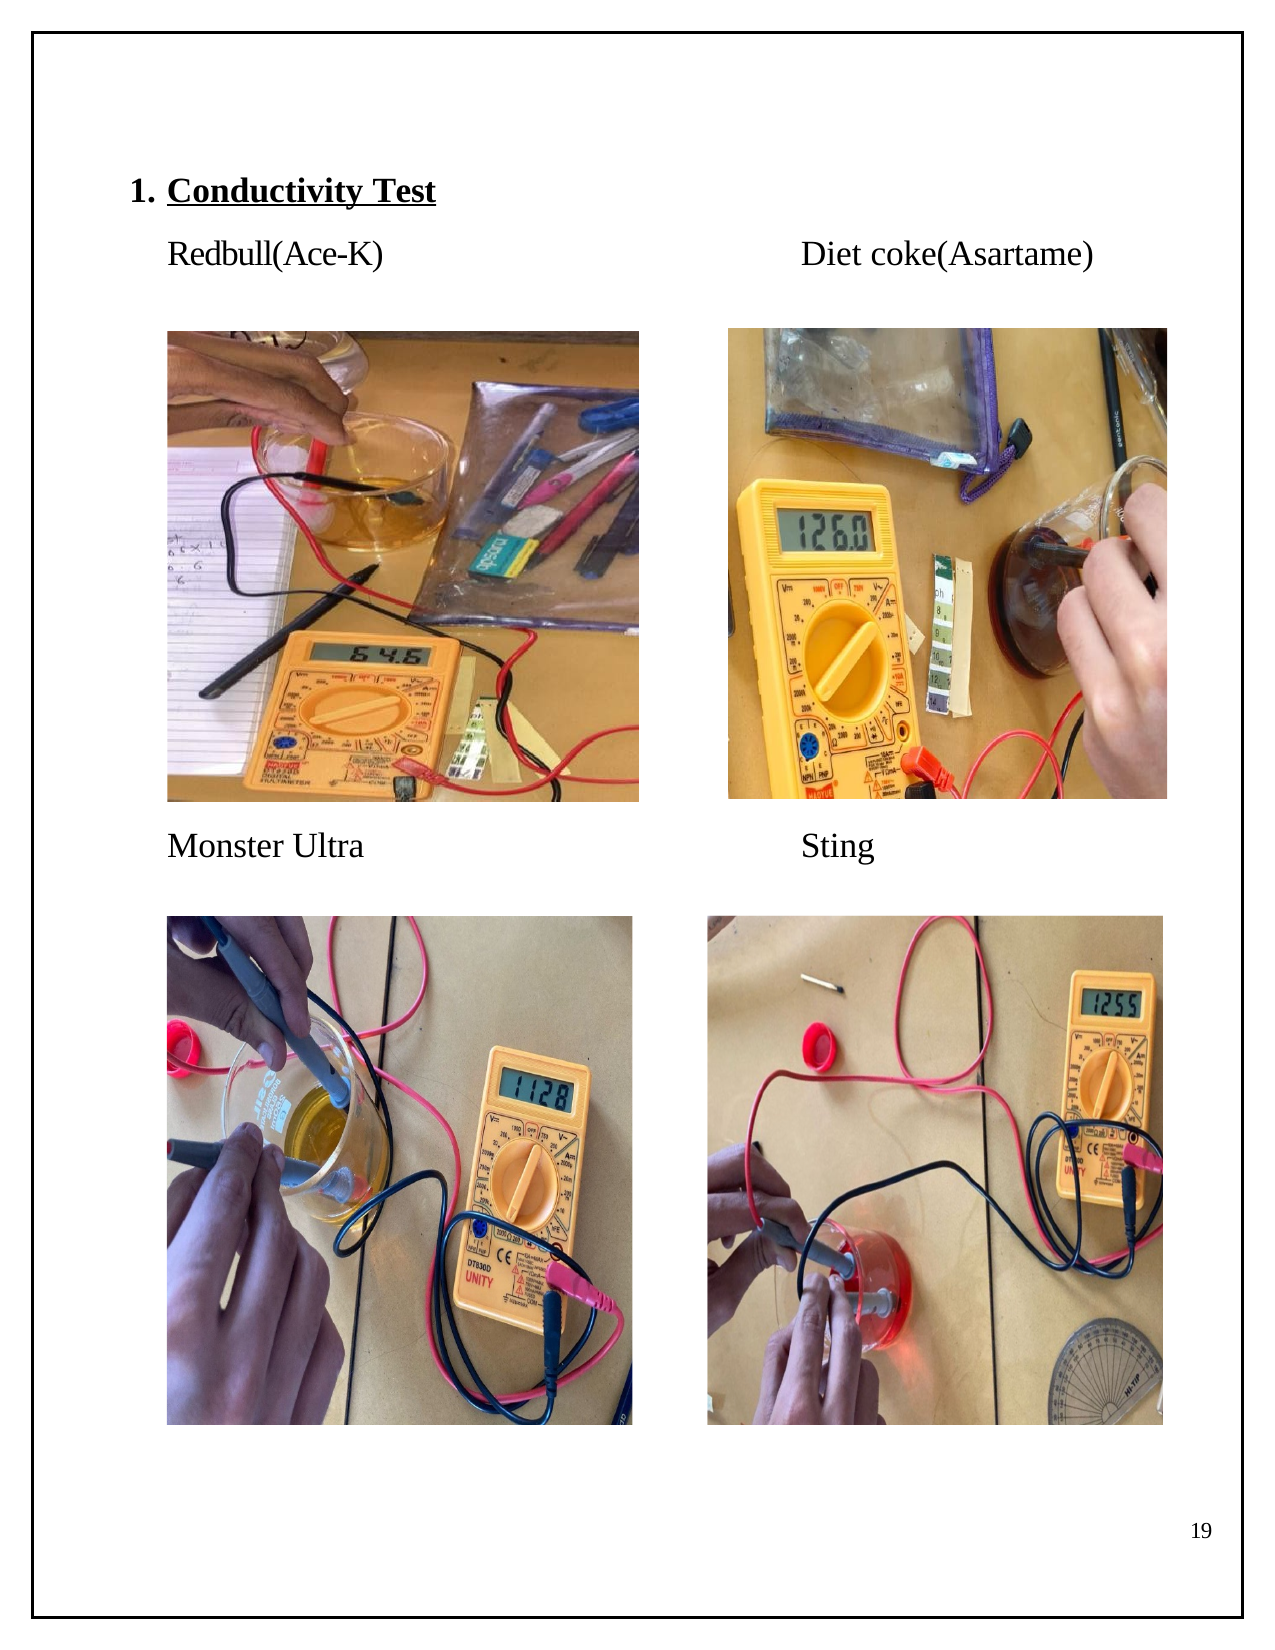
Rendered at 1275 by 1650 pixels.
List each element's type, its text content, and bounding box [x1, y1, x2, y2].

picture [728, 328, 1168, 799]
picture [708, 916, 1163, 1425]
picture [167, 331, 639, 802]
picture [166, 916, 633, 1425]
subtitle Conductivity Test [129, 169, 1237, 210]
text Redbull(Ace-K) Diet coke(Asartame) [167, 232, 1237, 273]
